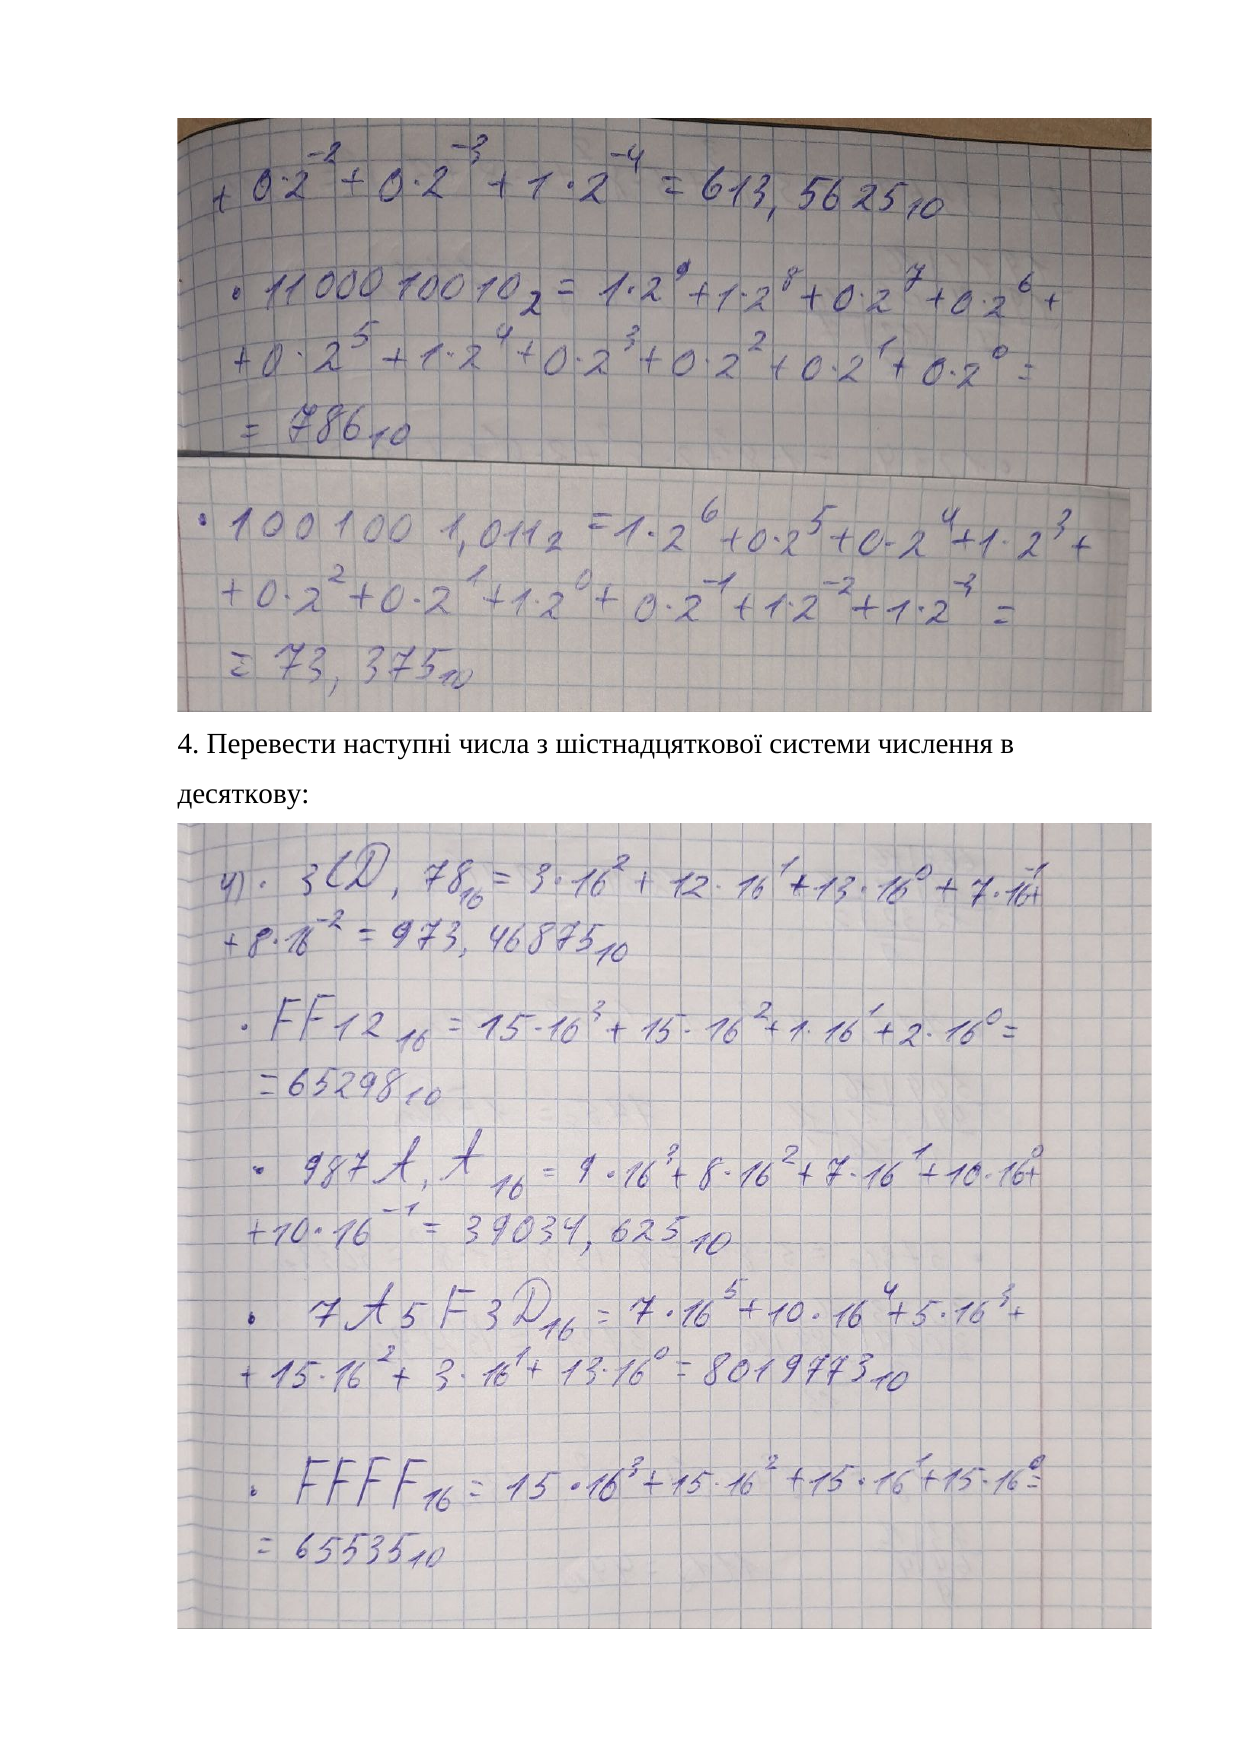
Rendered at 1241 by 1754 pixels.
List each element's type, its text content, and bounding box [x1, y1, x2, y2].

text 4. Перевести наступні числа з шістнадцяткової системи числення в десяткову: [177, 726, 1152, 823]
picture [177, 118, 1152, 712]
picture [177, 823, 1152, 1629]
